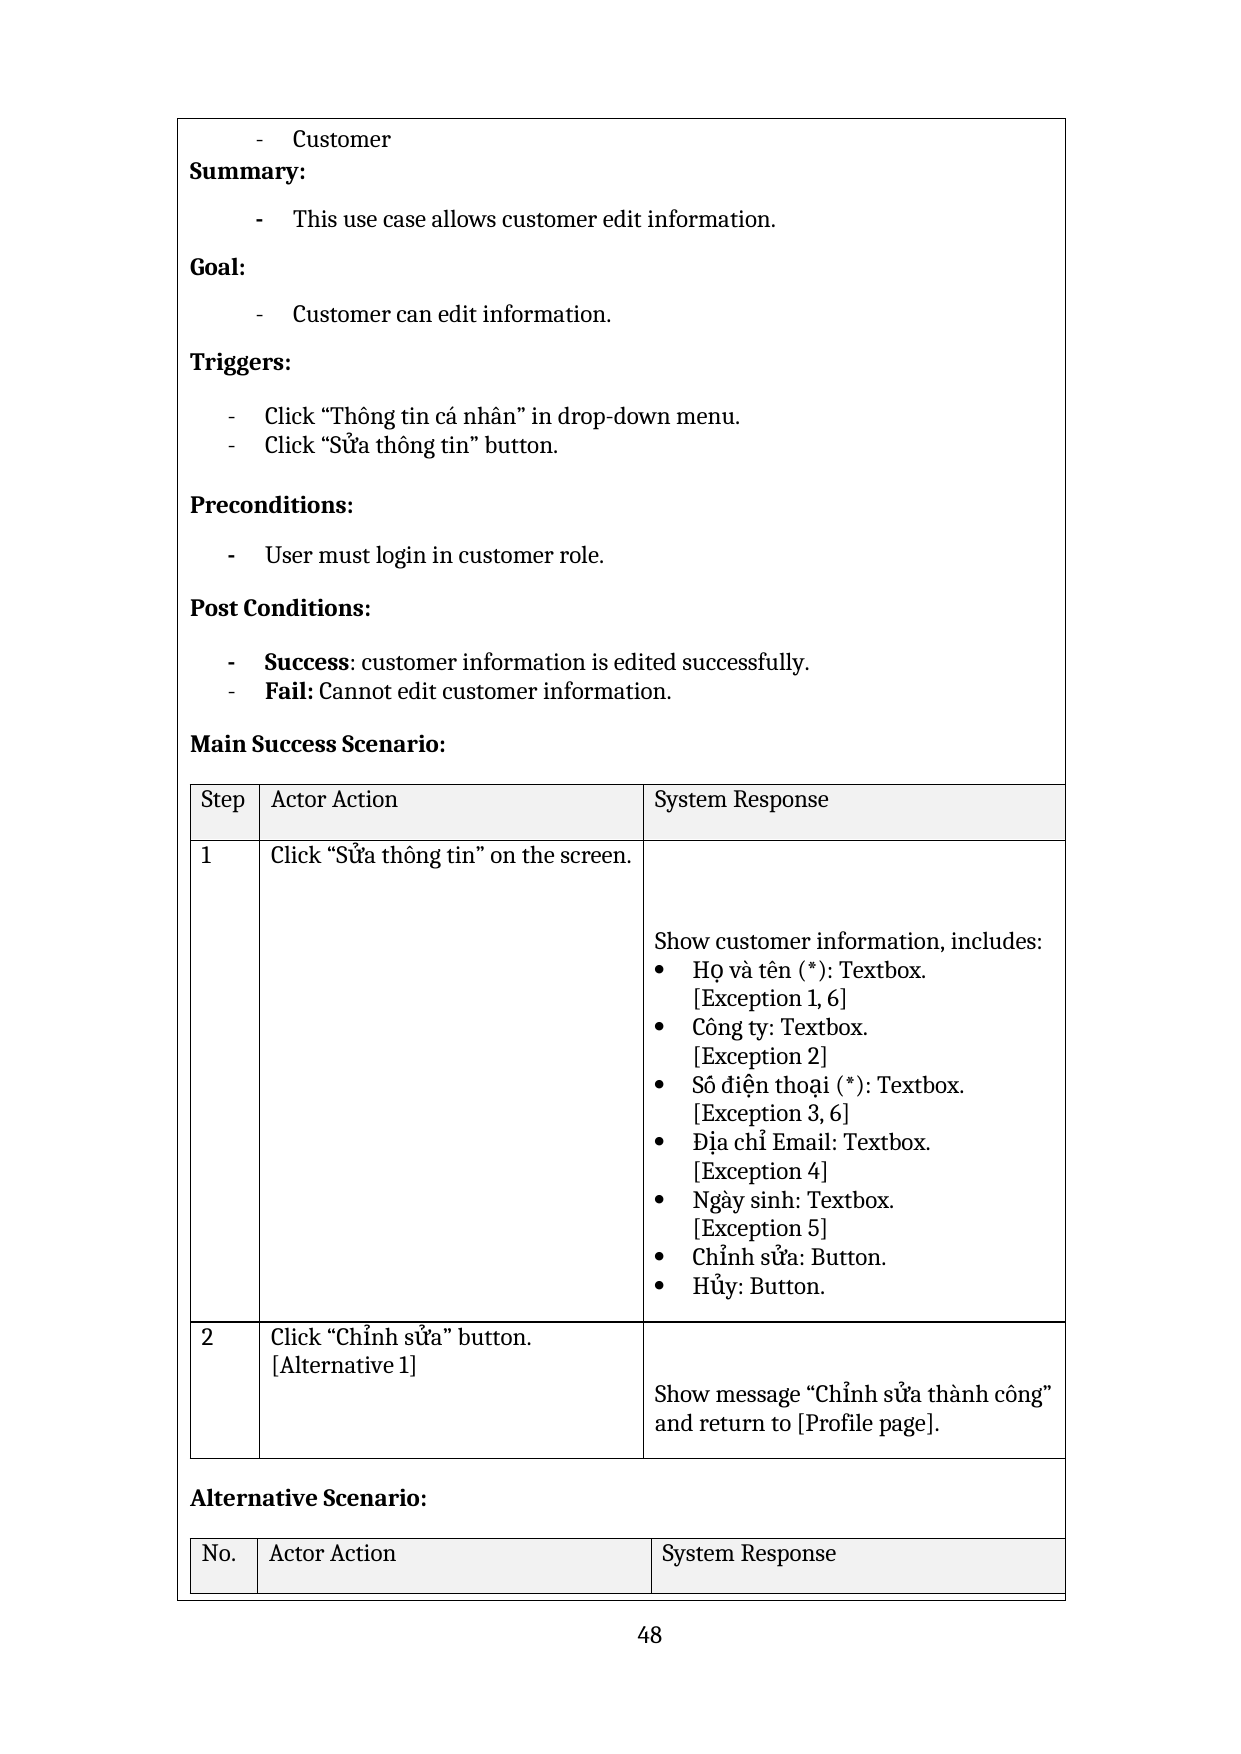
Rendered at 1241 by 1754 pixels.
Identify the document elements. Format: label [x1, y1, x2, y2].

table_cell [178, 119, 1065, 1600]
